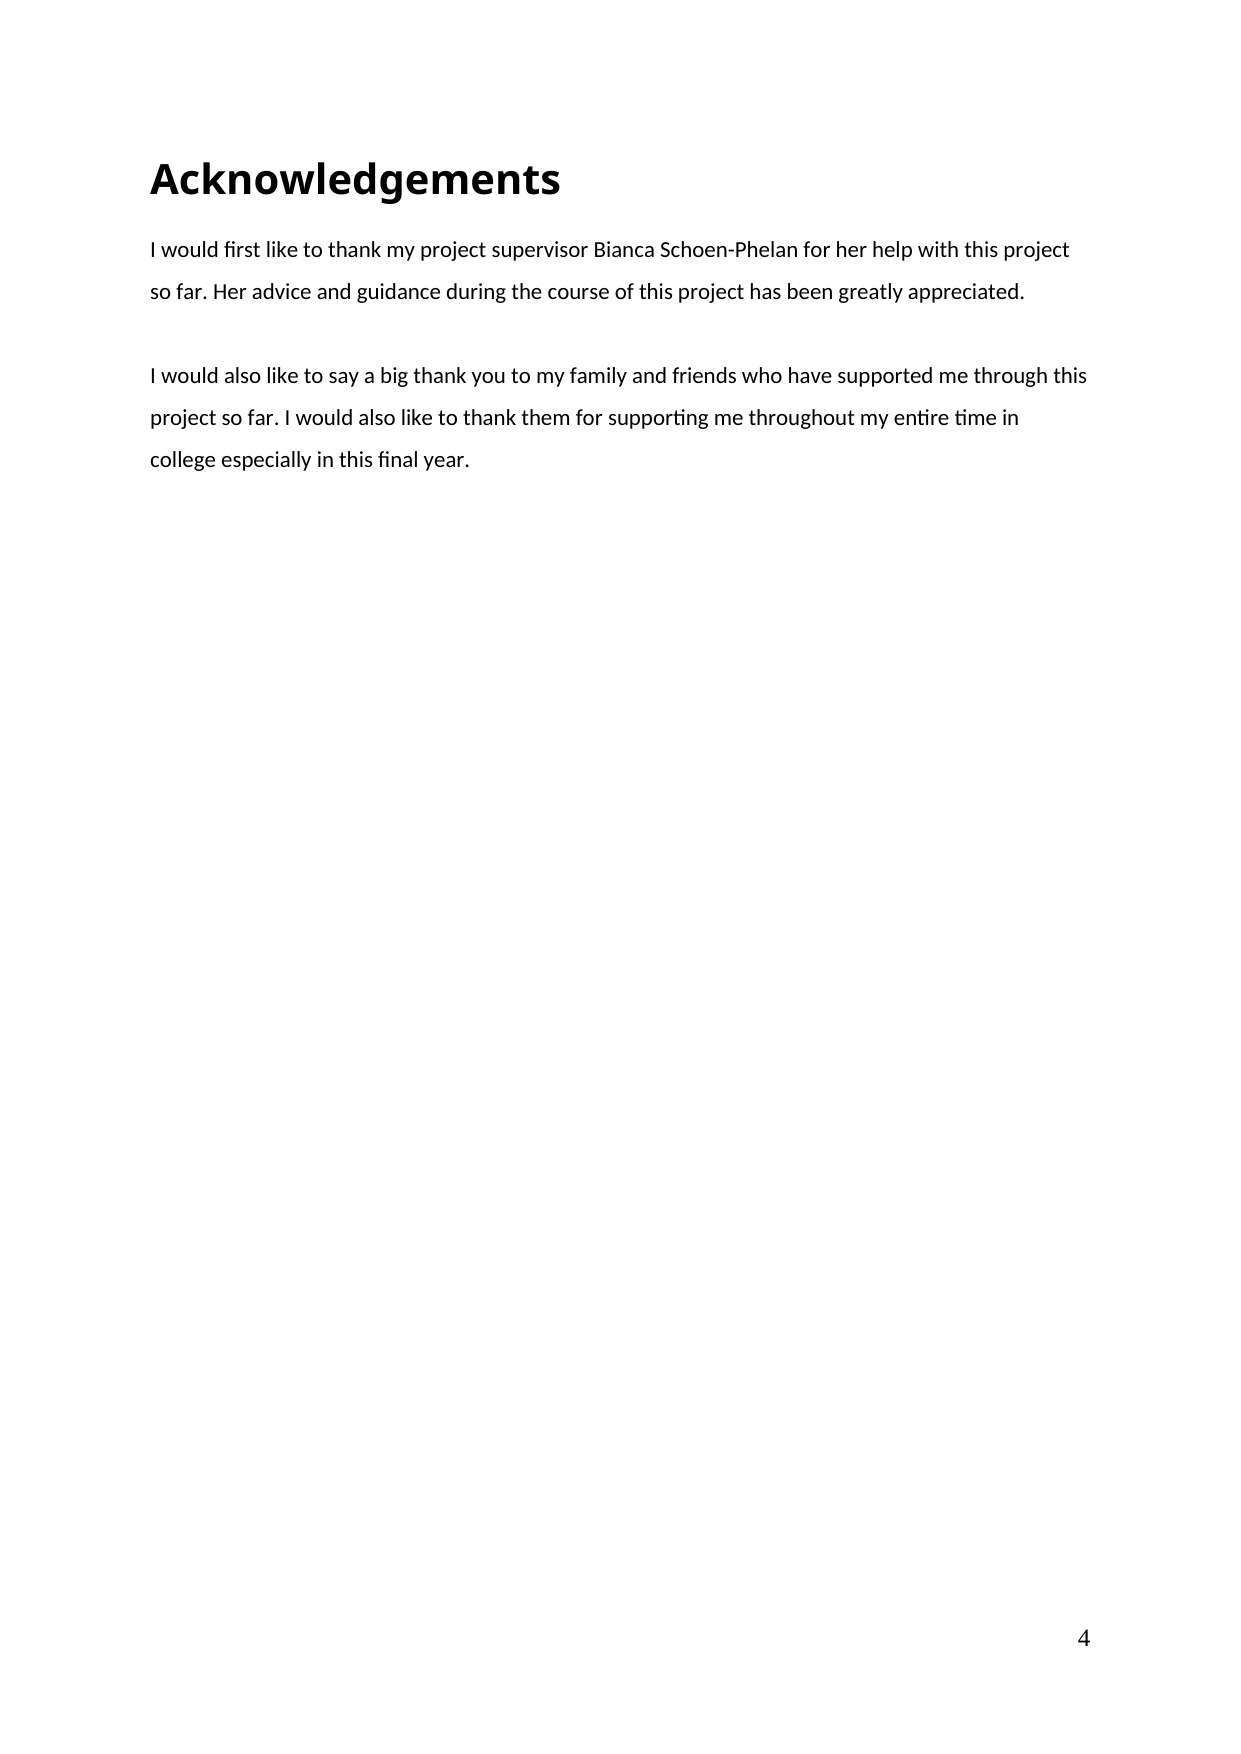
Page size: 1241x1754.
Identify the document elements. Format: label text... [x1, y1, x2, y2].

subtitle I would first like to thank my project supervisor Bianca Schoen-Phelan for her help with this project so far. Her advice and guidance during the course of this project has been greatly appreciated. [150, 235, 1090, 305]
subtitle Acknowledgements [150, 150, 1090, 207]
subtitle I would also like to say a big thank you to my family and friends who have supported me through this project so far. I would also like to thank them for supporting me throughout my entire time in college especially in this final year. [150, 361, 1090, 473]
